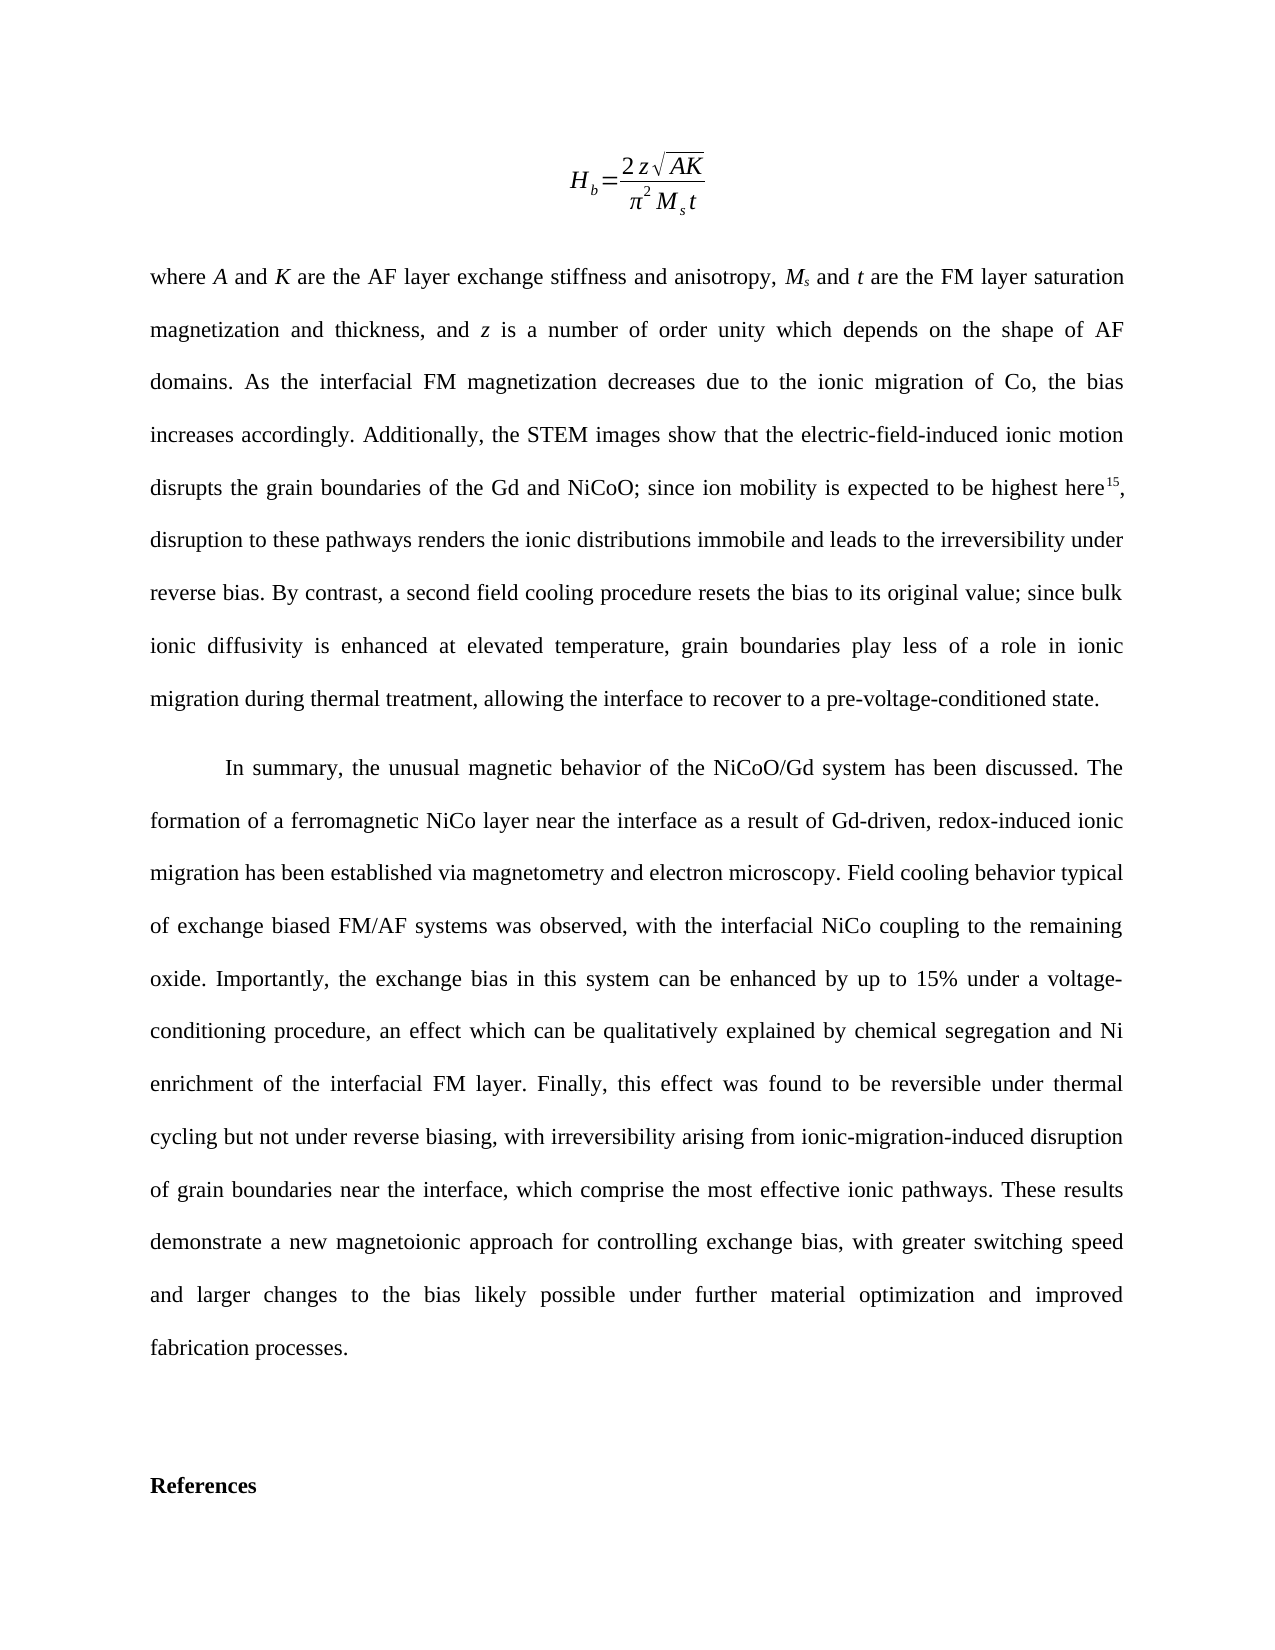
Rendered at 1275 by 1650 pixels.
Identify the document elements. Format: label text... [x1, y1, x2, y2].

text where A and K are the AF layer exchange stiffness and anisotropy, Ms and t are the FM layer saturation magnetization and thickness, and z is a number of order unity which depends on the shape of AF domains. As the interfacial FM magnetization decreases due to the ionic migration of Co, the bias increases accordingly. Additionally, the STEM images show that the electric-field-induced ionic motion disrupts the grain boundaries of the Gd and NiCoO; since ion mobility is expected to be highest here15, disruption to these pathways renders the ionic distributions immobile and leads to the irreversibility under reverse bias. By contrast, a second field cooling procedure resets the bias to its original value; since bulk ionic diffusivity is enhanced at elevated temperature, grain boundaries play less of a role in ionic migration during thermal treatment, allowing the interface to recover to a pre-voltage-conditioned state. [150, 263, 1125, 711]
text In summary, the unusual magnetic behavior of the NiCoO/Gd system has been discussed. The formation of a ferromagnetic NiCo layer near the interface as a result of Gd-driven, redox-induced ionic migration has been established via magnetometry and electron microscopy. Field cooling behavior typical of exchange biased FM/AF systems was observed, with the interfacial NiCo coupling to the remaining oxide. Importantly, the exchange bias in this system can be enhanced by up to 15% under a voltage-conditioning procedure, an effect which can be qualitatively explained by chemical segregation and Ni enrichment of the interfacial FM layer. Finally, this effect was found to be reversible under thermal cycling but not under reverse biasing, with irreversibility arising from ionic-migration-induced disruption of grain boundaries near the interface, which comprise the most effective ionic pathways. These results demonstrate a new magnetoionic approach for controlling exchange bias, with greater switching speed and larger changes to the bias likely possible under further material optimization and improved fabrication processes. [150, 754, 1125, 1360]
text References [150, 1473, 1125, 1499]
